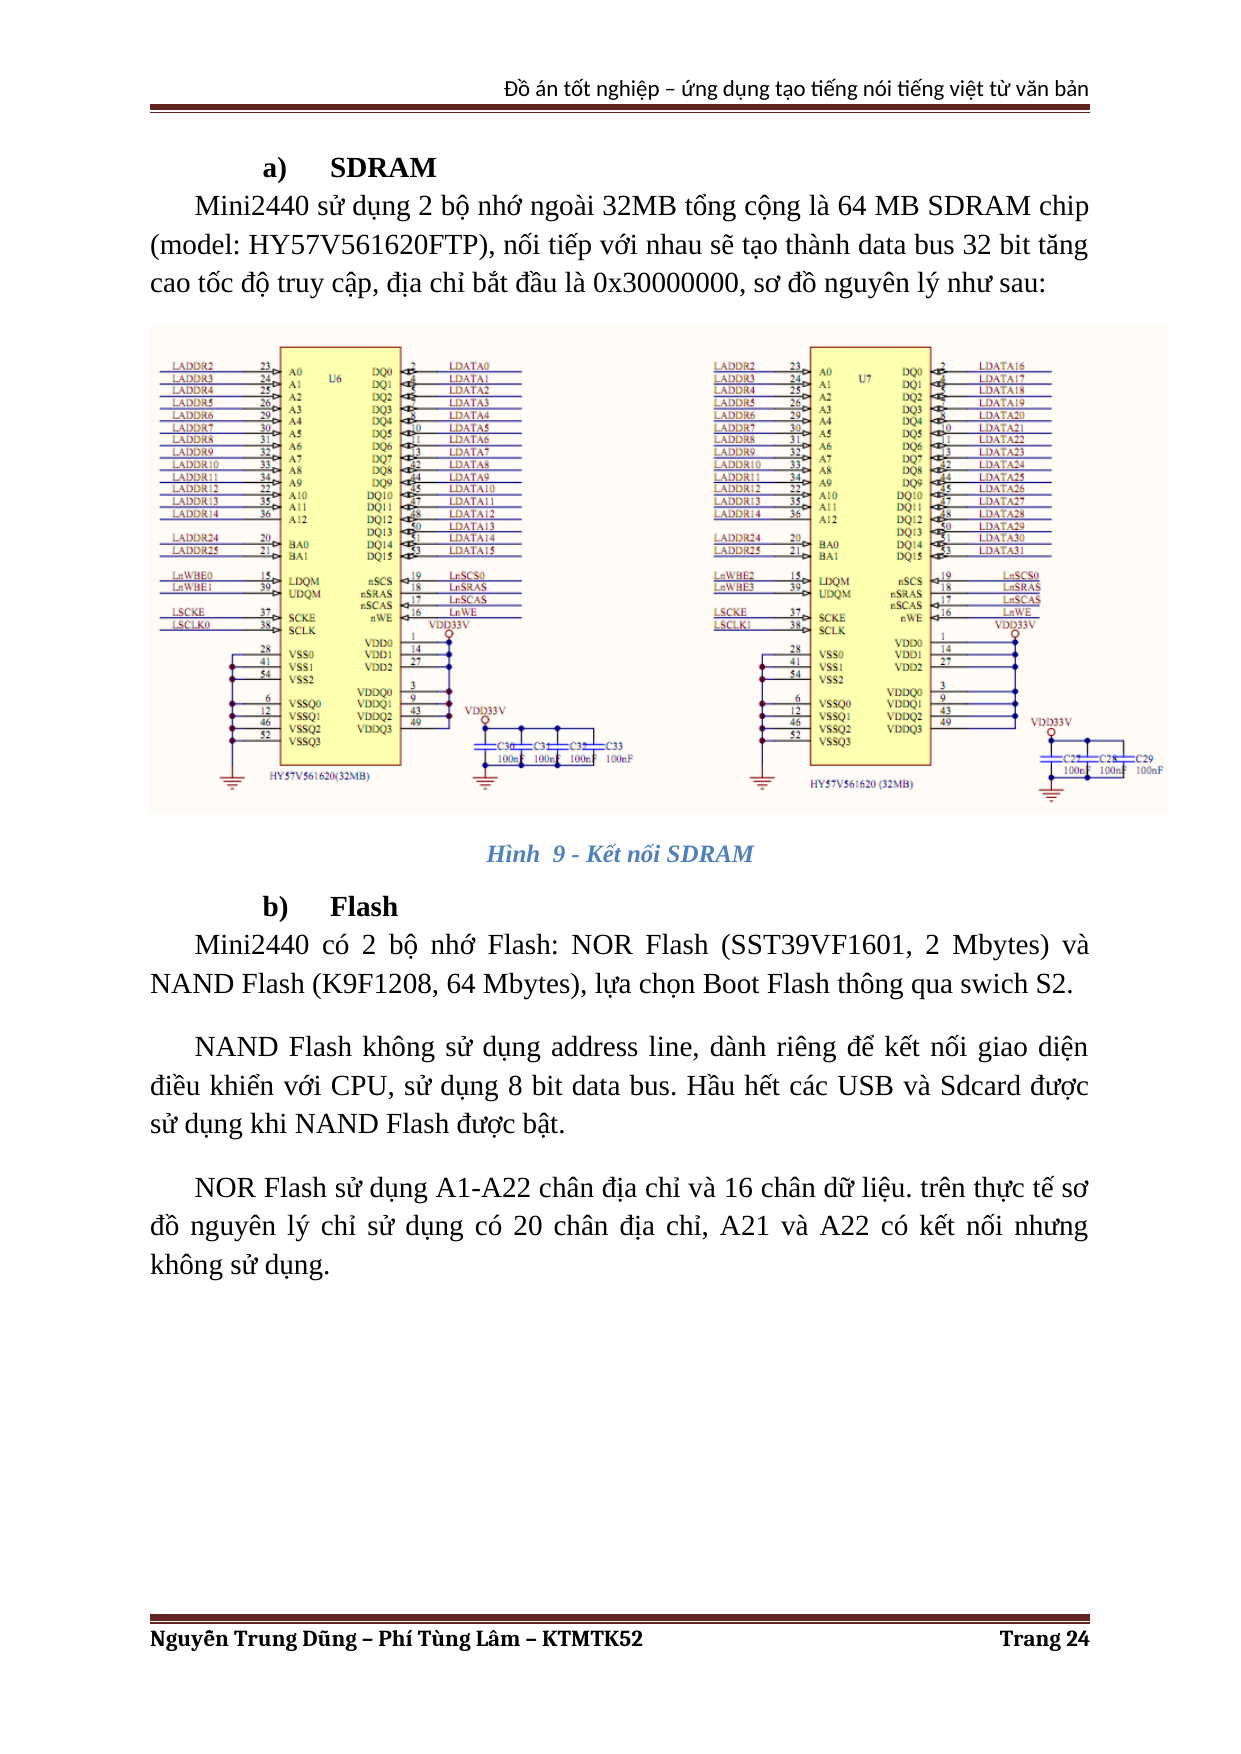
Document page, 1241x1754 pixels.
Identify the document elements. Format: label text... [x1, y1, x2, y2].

list Flash [262, 889, 1090, 922]
text NOR Flash sử dụng A1-A22 chân địa chỉ và 16 chân dữ liệu. trên thực tế sơ đồ nguyên lý chỉ sử dụng có 20 chân địa chỉ, A21 và A22 có kết nối nhưng không sử dụng. [150, 1170, 1090, 1281]
text Mini2440 sử dụng 2 bộ nhớ ngoài 32MB tổng cộng là 64 MB SDRAM chip (model: HY57V561620FTP), nối tiếp với nhau sẽ tạo thành data bus 32 bit tăng cao tốc độ truy cập, địa chỉ bắt đầu là 0x30000000, sơ đồ nguyên lý như sau: [150, 188, 1090, 299]
list SDRAM [262, 150, 1090, 183]
text Hình 9 - Kết nối SDRAM [150, 839, 1090, 868]
picture [150, 325, 1169, 814]
text NAND Flash không sử dụng address line, dành riêng để kết nối giao diện điều khiển với CPU, sử dụng 8 bit data bus. Hầu hết các USB và Sdcard được sử dụng khi NAND Flash được bật. [150, 1029, 1090, 1140]
text Mini2440 có 2 bộ nhớ Flash: NOR Flash (SST39VF1601, 2 Mbytes) và NAND Flash (K9F1208, 64 Mbytes), lựa chọn Boot Flash thông qua swich S2. [150, 927, 1090, 999]
